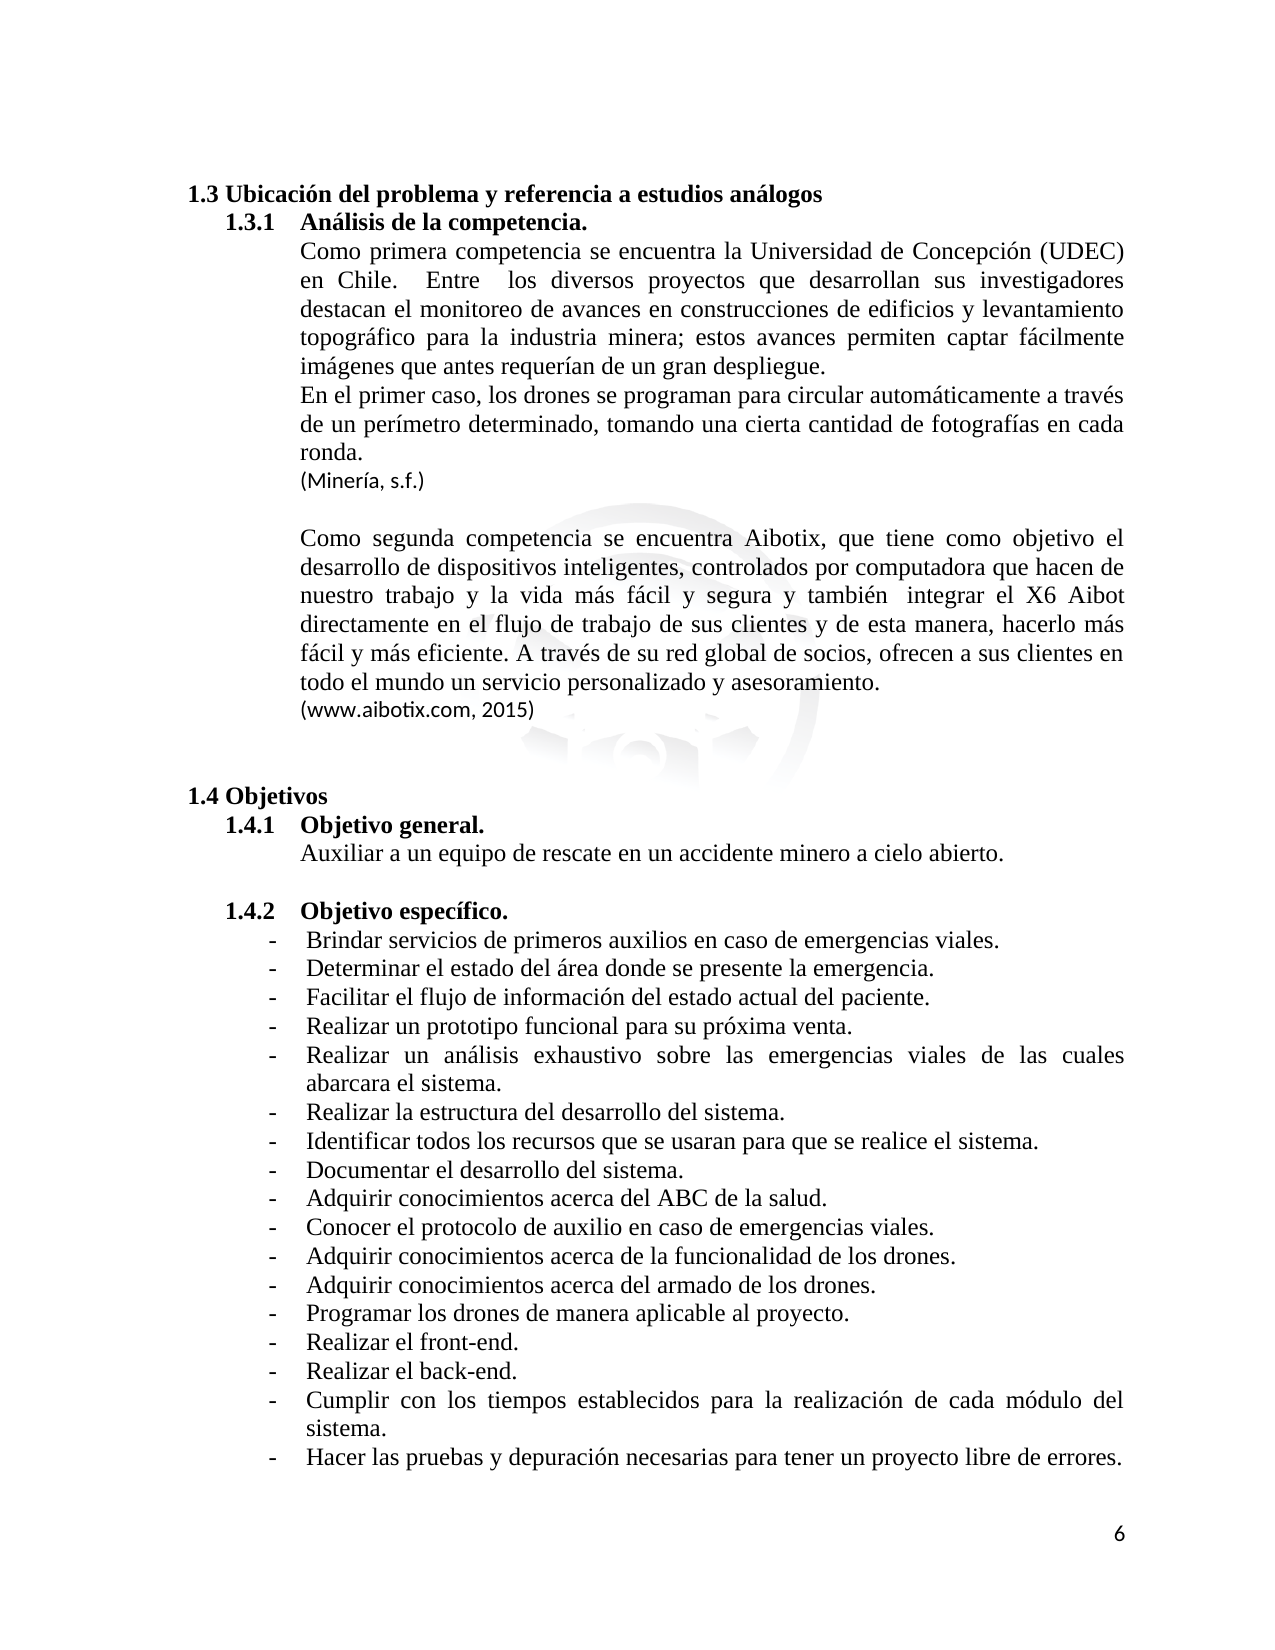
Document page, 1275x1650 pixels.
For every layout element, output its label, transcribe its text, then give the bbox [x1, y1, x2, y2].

list Como segunda competencia se encuentra Aibotix, que tiene como objetivo el desarrollo de dispositivos inteligentes, controlados por computadora que hacen de nuestro trabajo y la vida más fácil y segura y también integrar el X6 Aibot directamente en el flujo de trabajo de sus clientes y de esta manera, hacerlo más fácil y más eficiente. A través de su red global de socios, ofrecen a sus clientes en todo el mundo un servicio personalizado y asesoramiento. [300, 523, 1125, 696]
list Realizar el front-end. [268, 1327, 1125, 1356]
list Facilitar el flujo de información del estado actual del paciente. [268, 982, 1125, 1011]
list Cumplir con los tiempos establecidos para la realización de cada módulo del sistema. [268, 1385, 1125, 1442]
list Documentar el desarrollo del sistema. [268, 1155, 1125, 1183]
list Identificar todos los recursos que se usaran para que se realice el sistema. [268, 1126, 1125, 1155]
list Objetivos [187, 781, 1125, 810]
list Adquirir conocimientos acerca del armado de los drones. [268, 1270, 1125, 1298]
list En el primer caso, los drones se programan para circular automáticamente a través de un perímetro determinado, tomando una cierta cantidad de fotografías en cada ronda. [300, 380, 1125, 466]
list Análisis de la competencia. [225, 207, 1125, 236]
list Ubicación del problema y referencia a estudios análogos [187, 179, 1125, 207]
list Auxiliar a un equipo de rescate en un accidente minero a cielo abierto. [300, 838, 1125, 867]
list Como primera competencia se encuentra la Universidad de Concepción (UDEC) en Chile. Entre los diversos proyectos que desarrollan sus investigadores destacan el monitoreo de avances en construcciones de edificios y levantamiento topográfico para la industria minera; estos avances permiten captar fácilmente imágenes que antes requerían de un gran despliegue. [300, 236, 1125, 380]
list Realizar un prototipo funcional para su próxima venta. [268, 1011, 1125, 1040]
list Realizar la estructura del desarrollo del sistema. [268, 1097, 1125, 1126]
list Objetivo específico. [225, 896, 1125, 925]
list Realizar un análisis exhaustivo sobre las emergencias viales de las cuales abarcara el sistema. [268, 1040, 1125, 1097]
list Realizar el back-end. [268, 1356, 1125, 1385]
list Determinar el estado del área donde se presente la emergencia. [268, 953, 1125, 982]
list Adquirir conocimientos acerca del ABC de la salud. [268, 1183, 1125, 1212]
list Conocer el protocolo de auxilio en caso de emergencias viales. [268, 1212, 1125, 1241]
list Hacer las pruebas y depuración necesarias para tener un proyecto libre de errores. [268, 1442, 1125, 1471]
list Brindar servicios de primeros auxilios en caso de emergencias viales. [268, 925, 1125, 953]
list Adquirir conocimientos acerca de la funcionalidad de los drones. [268, 1241, 1125, 1270]
list Objetivo general. [225, 810, 1125, 838]
list Programar los drones de manera aplicable al proyecto. [268, 1298, 1125, 1327]
